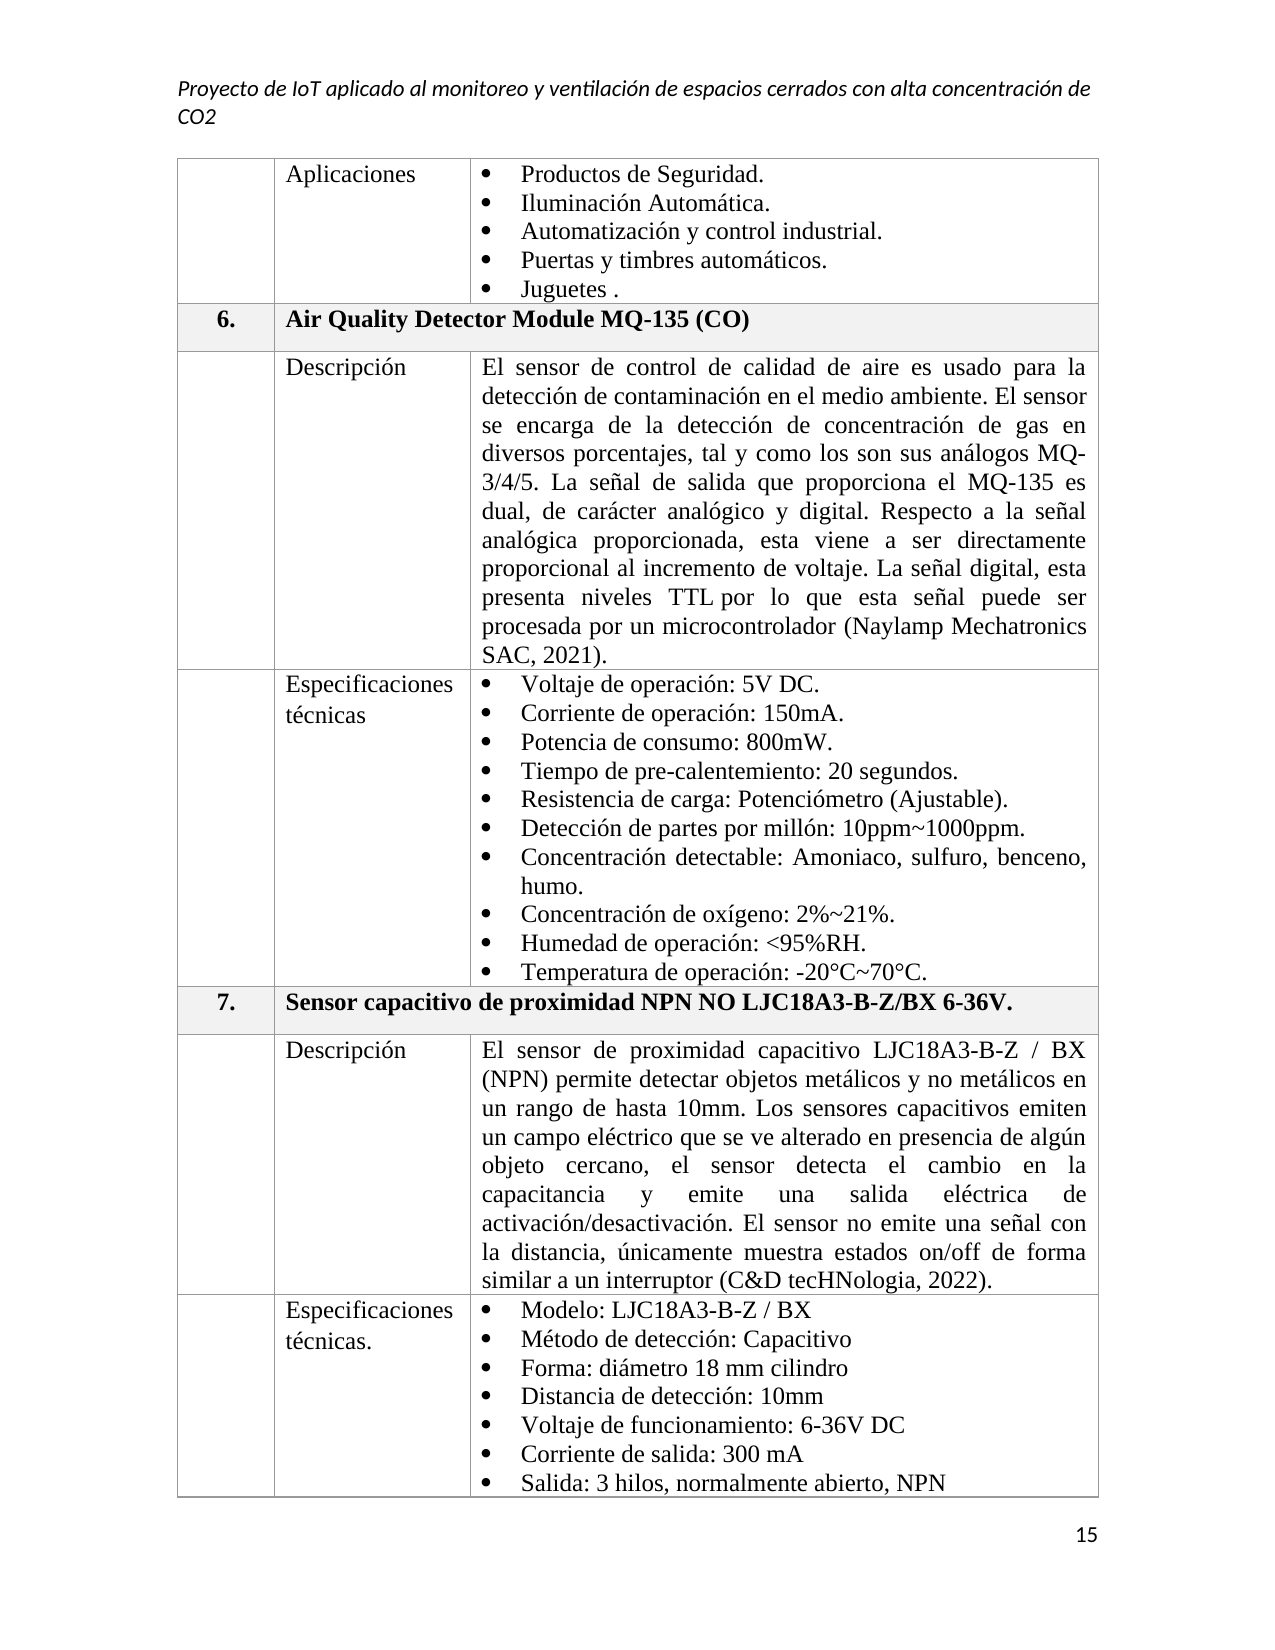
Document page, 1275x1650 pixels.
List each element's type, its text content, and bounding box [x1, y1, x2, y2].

table_cell Productos de Seguridad. Iluminación Automática. Automatización y control industrial. Puertas y timbres automáticos. Juguetes . [471, 159, 1098, 303]
table_cell Descripción [275, 352, 470, 668]
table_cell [471, 1295, 1098, 1496]
table_cell [178, 1035, 274, 1294]
table_cell Aplicaciones [275, 159, 470, 303]
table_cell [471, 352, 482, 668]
table_cell Air Quality Detector Module MQ-135 (CO) [275, 304, 1098, 351]
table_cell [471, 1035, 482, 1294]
table_cell Descripción [275, 1035, 470, 1294]
table_cell Especificaciones técnicas [275, 670, 470, 986]
table_cell [178, 352, 274, 668]
table_cell Sensor capacitivo de proximidad NPN NO LJC18A3-B-Z/BX 6-36V. [275, 987, 1098, 1034]
table_cell [178, 670, 274, 986]
table_cell [178, 1295, 274, 1496]
table_cell Voltaje de operación: 5V DC. Corriente de operación: 150mA. Potencia de consumo: 800mW. Tiempo de pre-calentemiento: 20 segundos. Resistencia de carga: Potenciómetro (Ajustable). Detección de partes por millón: 10ppm~1000ppm. Concentración detectable: Amoniaco, sulfuro, benceno, humo. Concentración de oxígeno: 2%~21%. Humedad de operación: <95%RH. Temperatura de operación: -20°C~70°C. [471, 670, 1098, 986]
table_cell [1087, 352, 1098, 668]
table_cell [178, 159, 274, 303]
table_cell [275, 1295, 470, 1496]
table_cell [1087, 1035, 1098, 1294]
table_cell 6. [178, 304, 274, 351]
table_cell 7. [178, 987, 274, 1034]
